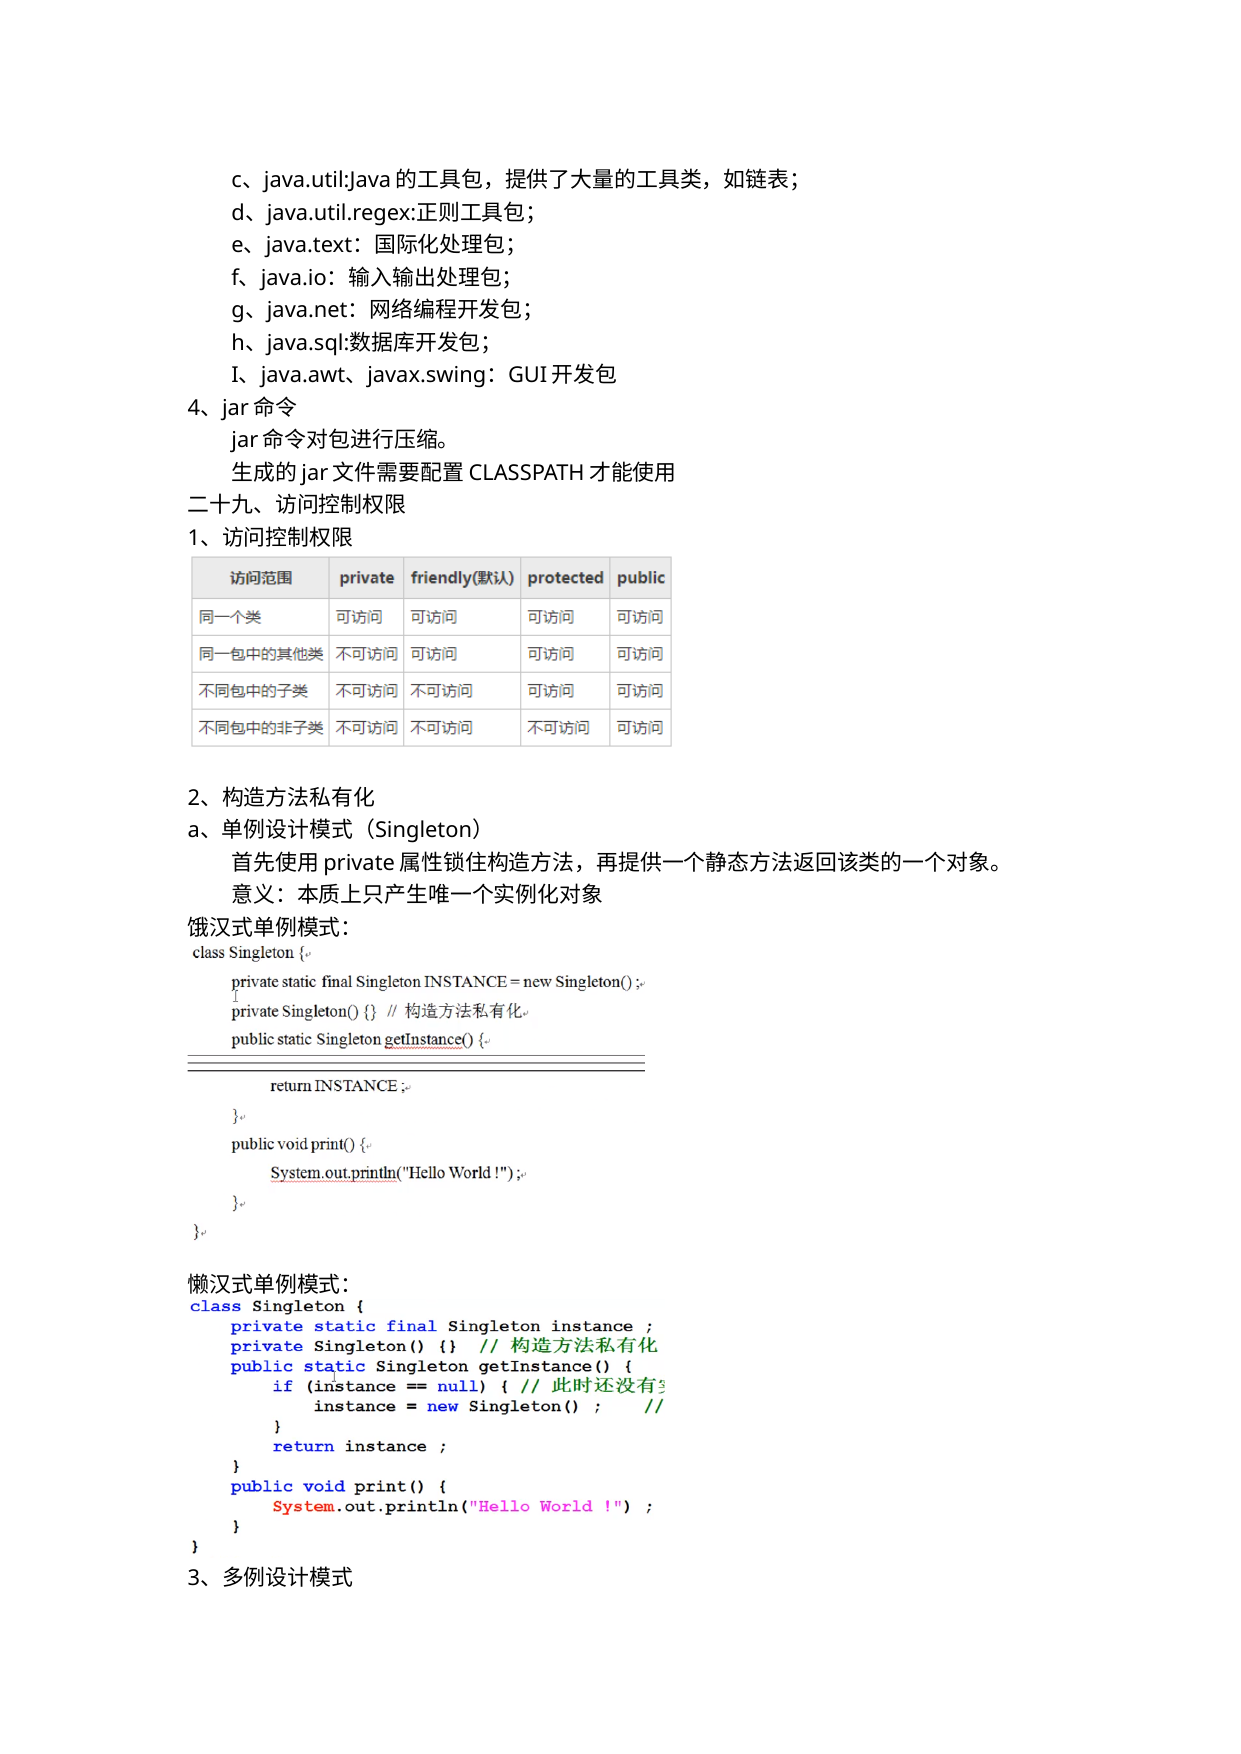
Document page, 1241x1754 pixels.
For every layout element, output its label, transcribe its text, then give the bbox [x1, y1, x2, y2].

text 生成的jar文件需要配置CLASSPATH才能使用 [187, 454, 1053, 487]
text a、单例设计模式（Singleton） [187, 812, 1053, 844]
text d、java.util.regex:正则工具包； [187, 194, 1053, 227]
text e、java.text：国际化处理包； [187, 227, 1053, 259]
text I、java.awt、javax.swing：GUI开发包 [187, 357, 1053, 389]
text 1、访问控制权限 [187, 519, 1053, 552]
text h、java.sql:数据库开发包； [187, 324, 1053, 357]
text 意义：本质上只产生唯一个实例化对象 [187, 877, 1053, 909]
text f、java.io：输入输出处理包； [187, 259, 1053, 292]
text 二十九、访问控制权限 [187, 487, 1053, 519]
text 饿汉式单例模式： [187, 909, 1053, 942]
text jar命令对包进行压缩。 [187, 422, 1053, 454]
text 4、jar命令 [187, 389, 1053, 422]
text 3、多例设计模式 [187, 1559, 1053, 1592]
picture [187, 942, 645, 1244]
picture [187, 1299, 665, 1558]
text 首先使用private属性锁住构造方法，再提供一个静态方法返回该类的一个对象。 [187, 844, 1053, 877]
text c、java.util:Java的工具包，提供了大量的工具类，如链表； [187, 162, 1053, 194]
text 懒汉式单例模式： [187, 1267, 1053, 1299]
text g、java.net：网络编程开发包； [187, 292, 1053, 324]
text 2、构造方法私有化 [187, 779, 1053, 812]
picture [187, 552, 684, 759]
